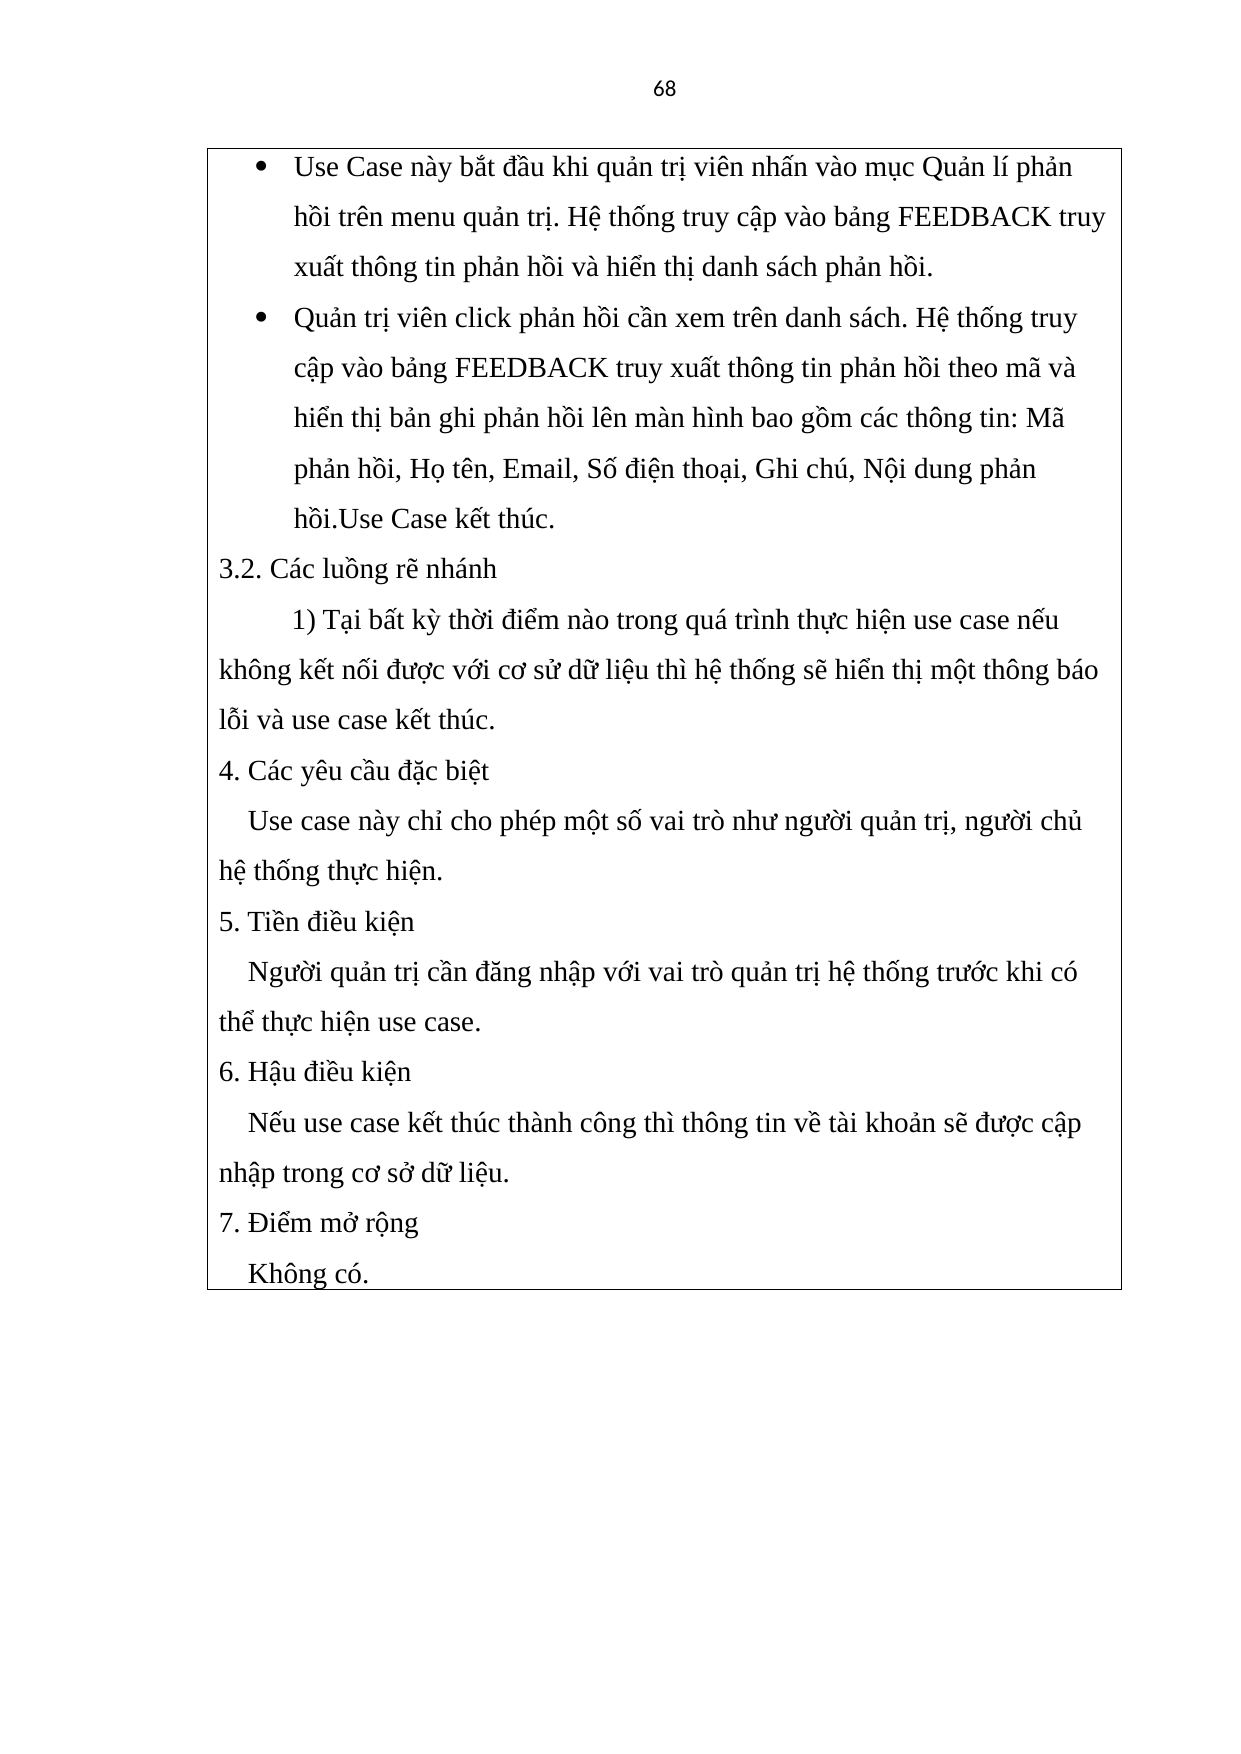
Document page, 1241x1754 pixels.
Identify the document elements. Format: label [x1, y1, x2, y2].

table_header [208, 149, 1121, 1289]
